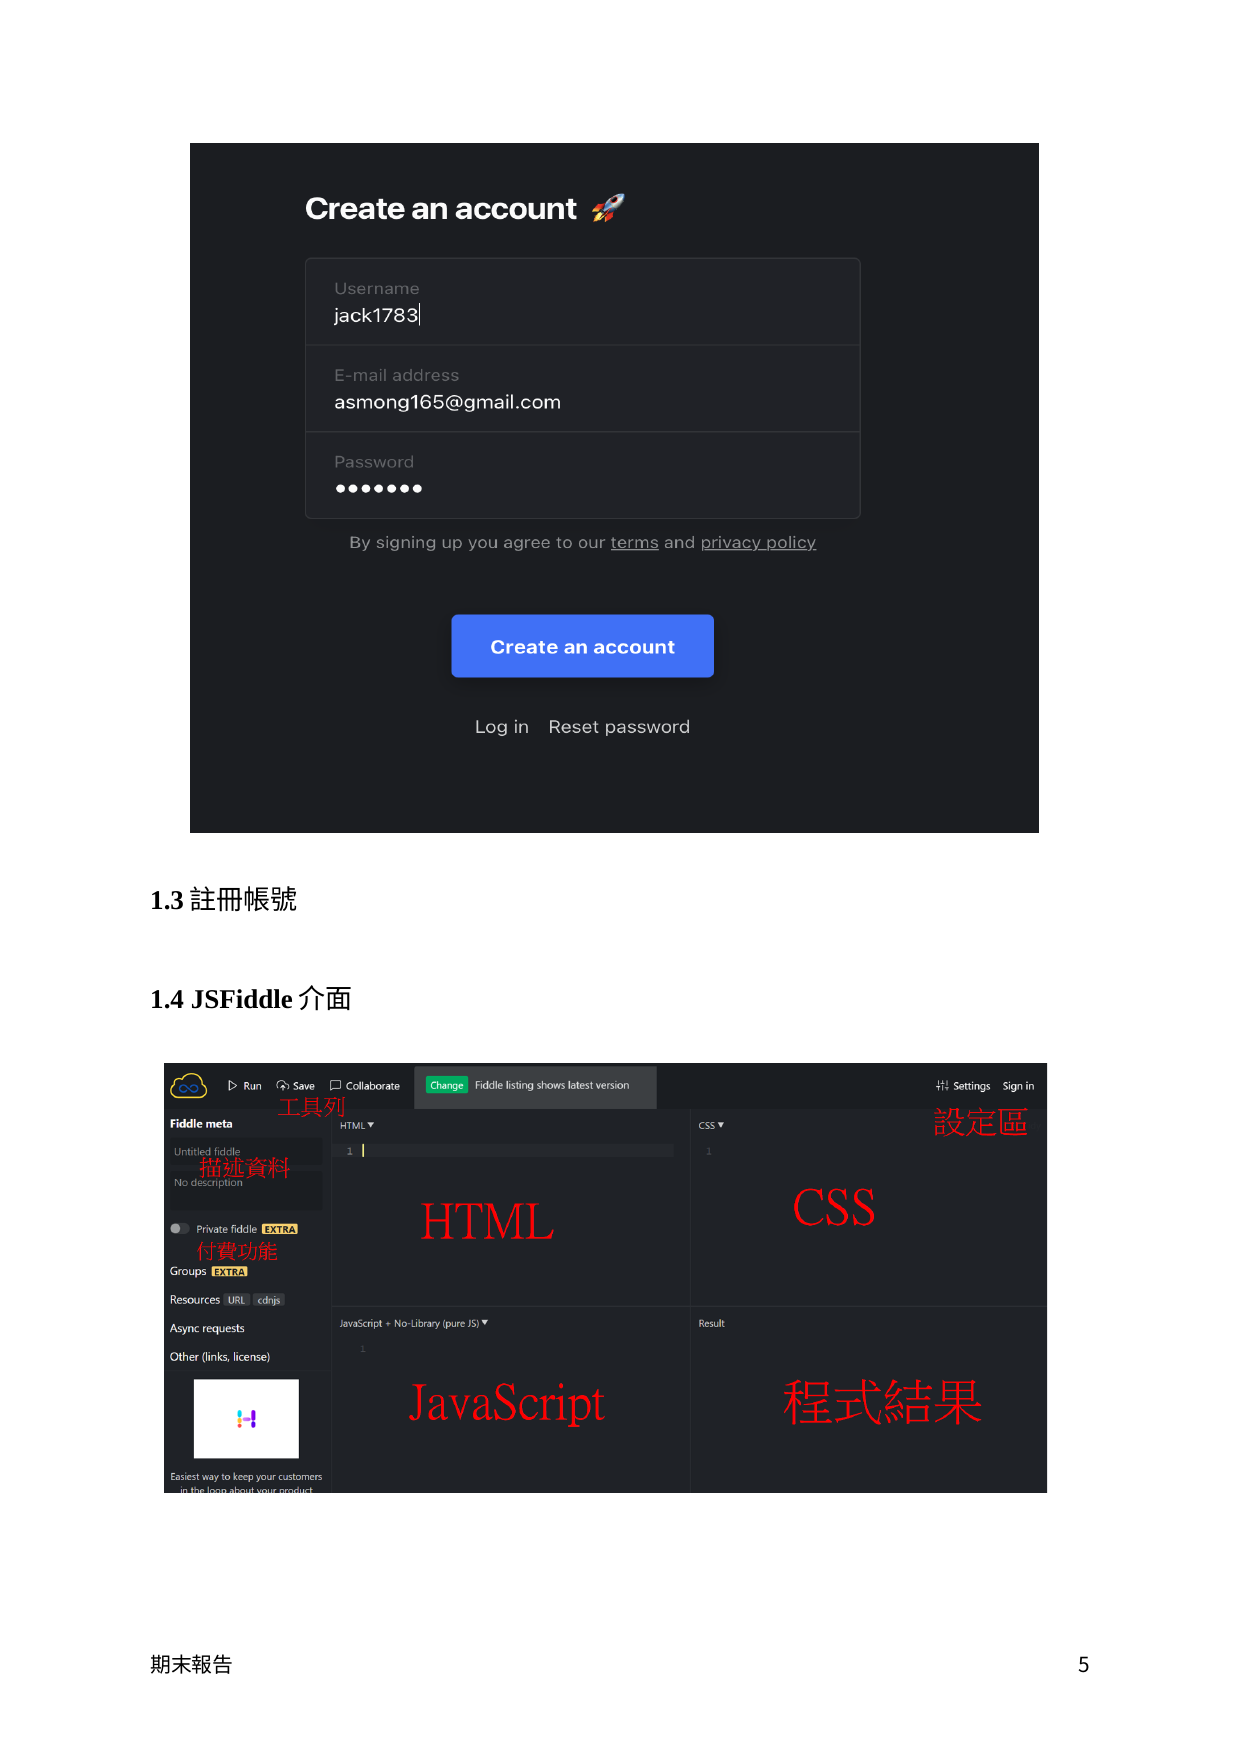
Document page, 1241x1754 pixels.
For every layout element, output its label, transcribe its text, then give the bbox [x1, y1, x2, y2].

picture [189, 143, 1039, 833]
subtitle 1.4 JSFiddle介面 [150, 977, 1090, 1016]
picture [164, 1063, 1048, 1493]
